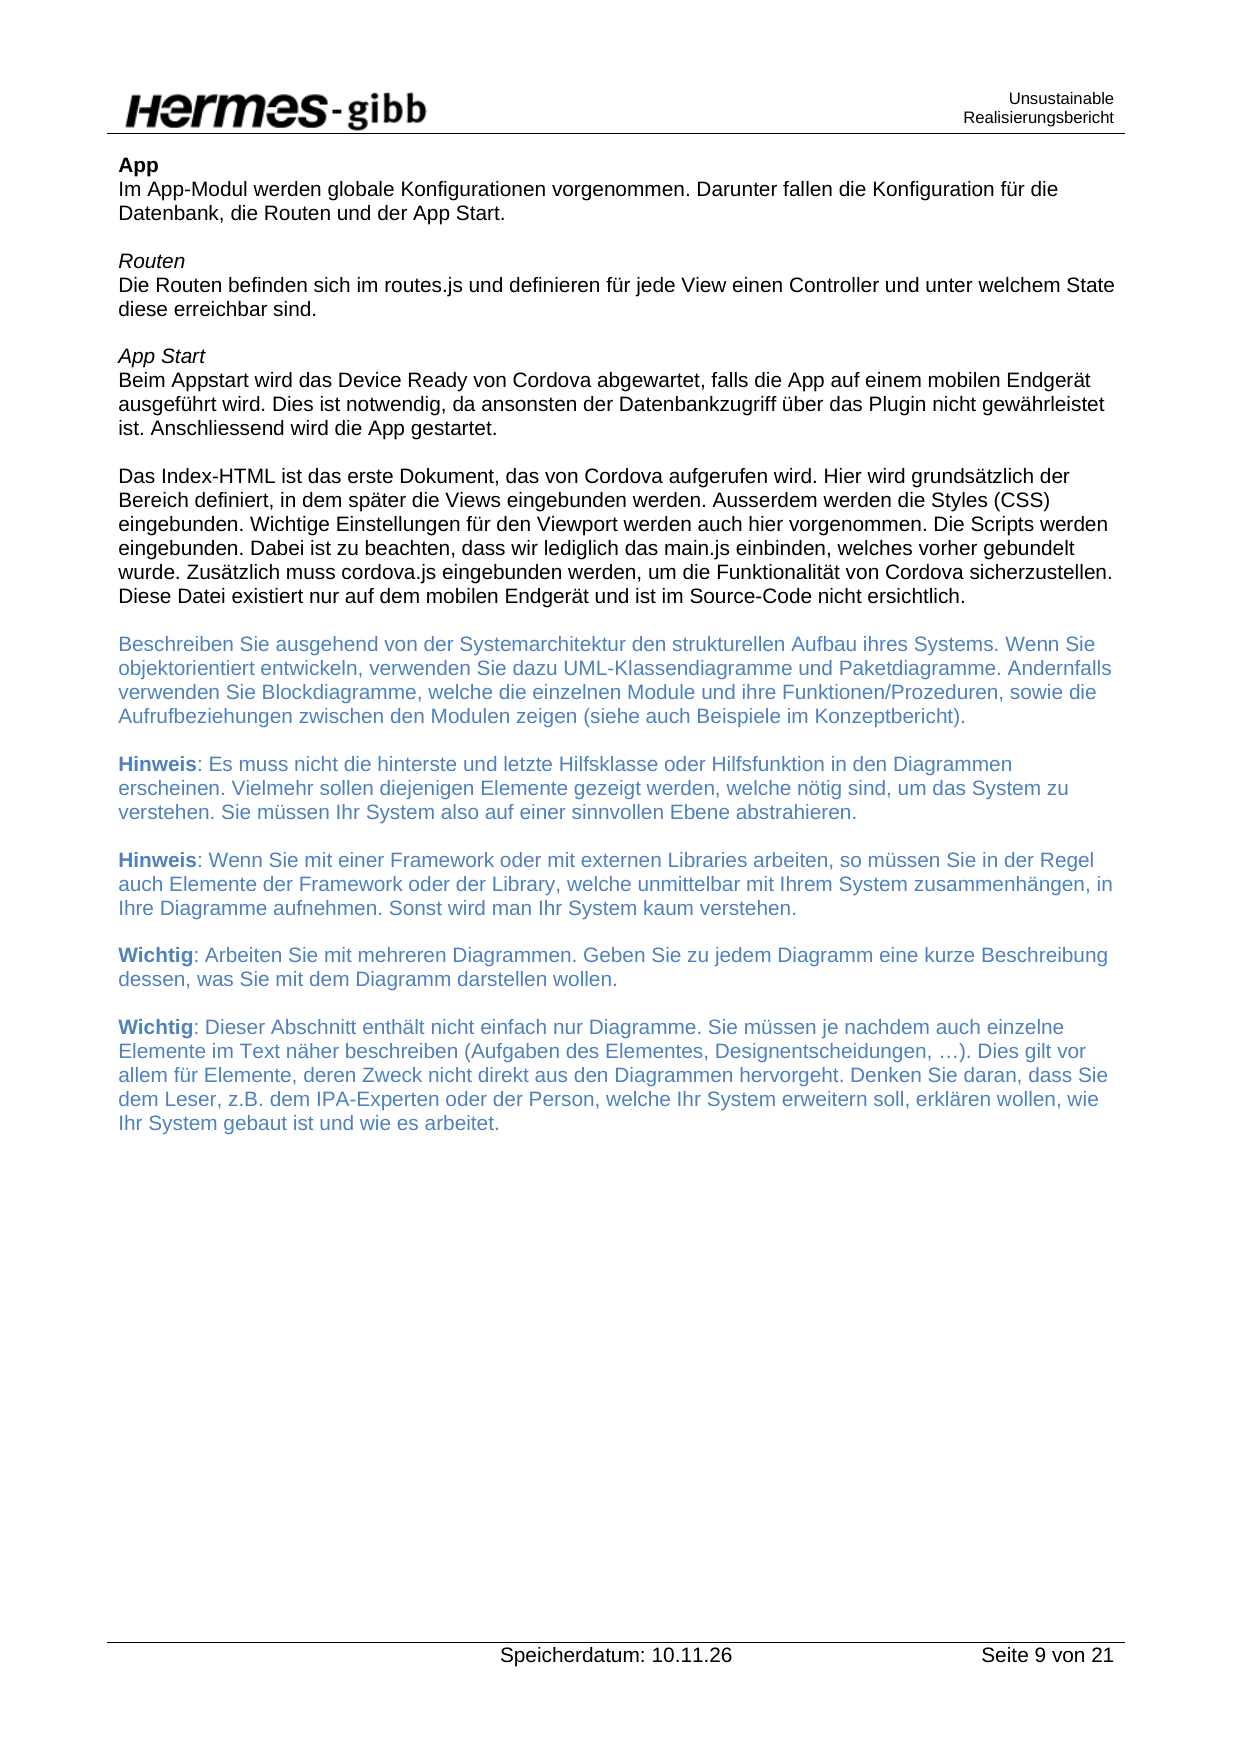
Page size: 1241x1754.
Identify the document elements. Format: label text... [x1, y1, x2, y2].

text Beim Appstart wird das Device Ready von Cordova abgewartet, falls die App auf einem mobilen Endgerät ausgeführt wird. Dies ist notwendig, da ansonsten der Datenbankzugriff über das Plugin nicht gewährleistet ist. Anschliessend wird die App gestartet. [118, 368, 1122, 440]
text Im App-Modul werden globale Konfigurationen vorgenommen. Darunter fallen die Konfiguration für die Datenbank, die Routen und der App Start. [118, 177, 1122, 224]
text Hinweis: Es muss nicht die hinterste und letzte Hilfsklasse oder Hilfsfunktion in den Diagrammen erscheinen. Vielmehr sollen diejenigen Elemente gezeigt werden, welche nötig sind, um das System zu verstehen. Sie müssen Ihr System also auf einer sinnvollen Ebene abstrahieren. [118, 752, 1122, 823]
text Das Index-HTML ist das erste Dokument, das von Cordova aufgerufen wird. Hier wird grundsätzlich der Bereich definiert, in dem später die Views eingebunden werden. Ausserdem werden die Styles (CSS) eingebunden. Wichtige Einstellungen für den Viewport werden auch hier vorgenommen. Die Scripts werden eingebunden. Dabei ist zu beachten, dass wir lediglich das main.js einbinden, welches vorher gebundelt wurde. Zusätzlich muss cordova.js eingebunden werden, um die Funktionalität von Cordova sicherzustellen. Diese Datei existiert nur auf dem mobilen Endgerät und ist im Source-Code nicht ersichtlich. [118, 464, 1122, 608]
text Beschreiben Sie ausgehend von der Systemarchitektur den strukturellen Aufbau ihres Systems. Wenn Sie objektorientiert entwickeln, verwenden Sie dazu UML-Klassendiagramme und Paketdiagramme. Andernfalls verwenden Sie Blockdiagramme, welche die einzelnen Module und ihre Funktionen/Prozeduren, sowie die Aufrufbeziehungen zwischen den Modulen zeigen (siehe auch Beispiele im Konzeptbericht). [118, 632, 1122, 728]
text Wichtig: Arbeiten Sie mit mehreren Diagrammen. Geben Sie zu jedem Diagramm eine kurze Beschreibung dessen, was Sie mit dem Diagramm darstellen wollen. [118, 943, 1122, 991]
text App [118, 153, 1122, 177]
text Hinweis: Wenn Sie mit einer Framework oder mit externen Libraries arbeiten, so müssen Sie in der Regel auch Elemente der Framework oder der Library, welche unmittelbar mit Ihrem System zusammenhängen, in Ihre Diagramme aufnehmen. Sonst wird man Ihr System kaum verstehen. [118, 847, 1122, 919]
text Routen [118, 248, 1122, 272]
text App Start [118, 344, 1122, 368]
text Die Routen befinden sich im routes.js und definieren für jede View einen Controller und unter welchem State diese erreichbar sind. [118, 272, 1122, 320]
text Wichtig: Dieser Abschnitt enthält nicht einfach nur Diagramme. Sie müssen je nachdem auch einzelne Elemente im Text näher beschreiben (Aufgaben des Elementes, Designentscheidungen, …). Dies gilt vor allem für Elemente, deren Zweck nicht direkt aus den Diagrammen hervorgeht. Denken Sie daran, dass Sie dem Leser, z.B. dem IPA-Experten oder der Person, welche Ihr System erweitern soll, erklären wollen, wie Ihr System gebaut ist und wie es arbeitet. [118, 1015, 1122, 1135]
